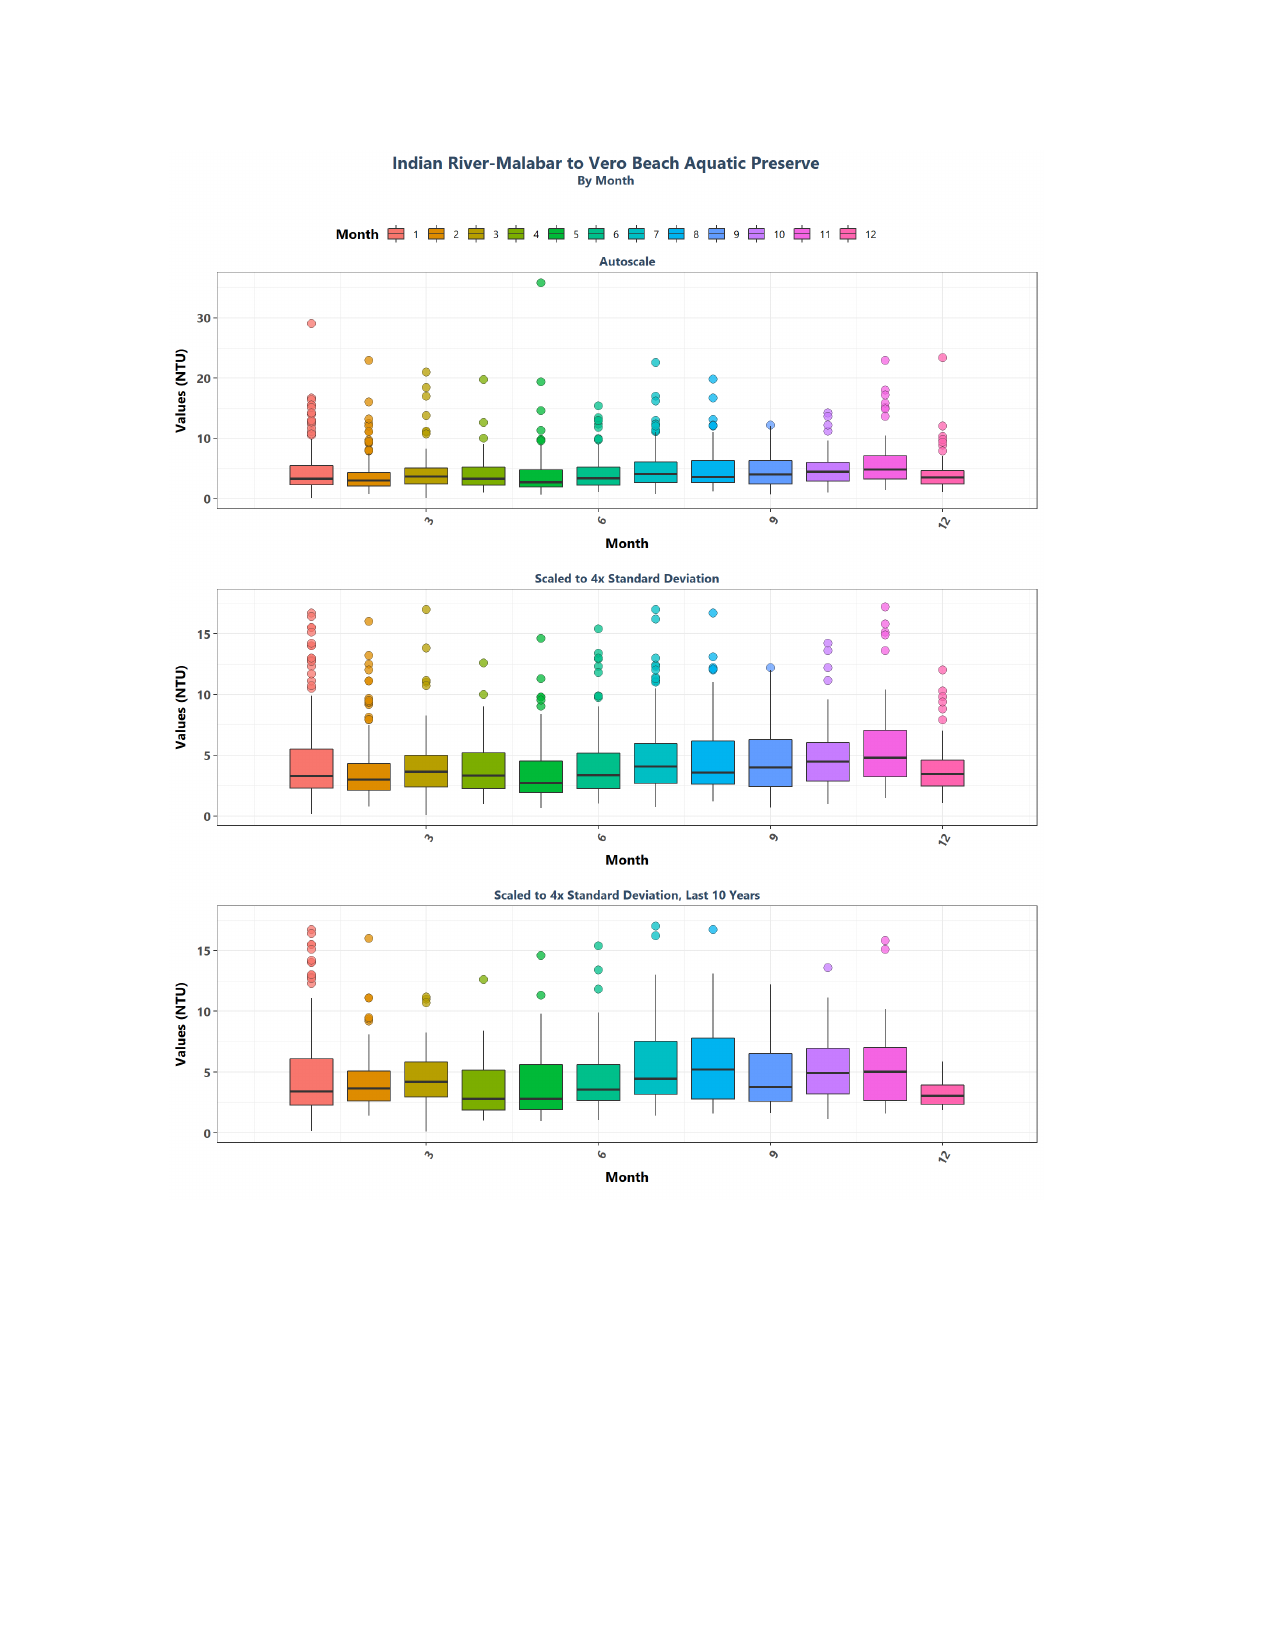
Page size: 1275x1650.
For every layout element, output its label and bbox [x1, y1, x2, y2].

picture [168, 150, 1044, 1200]
